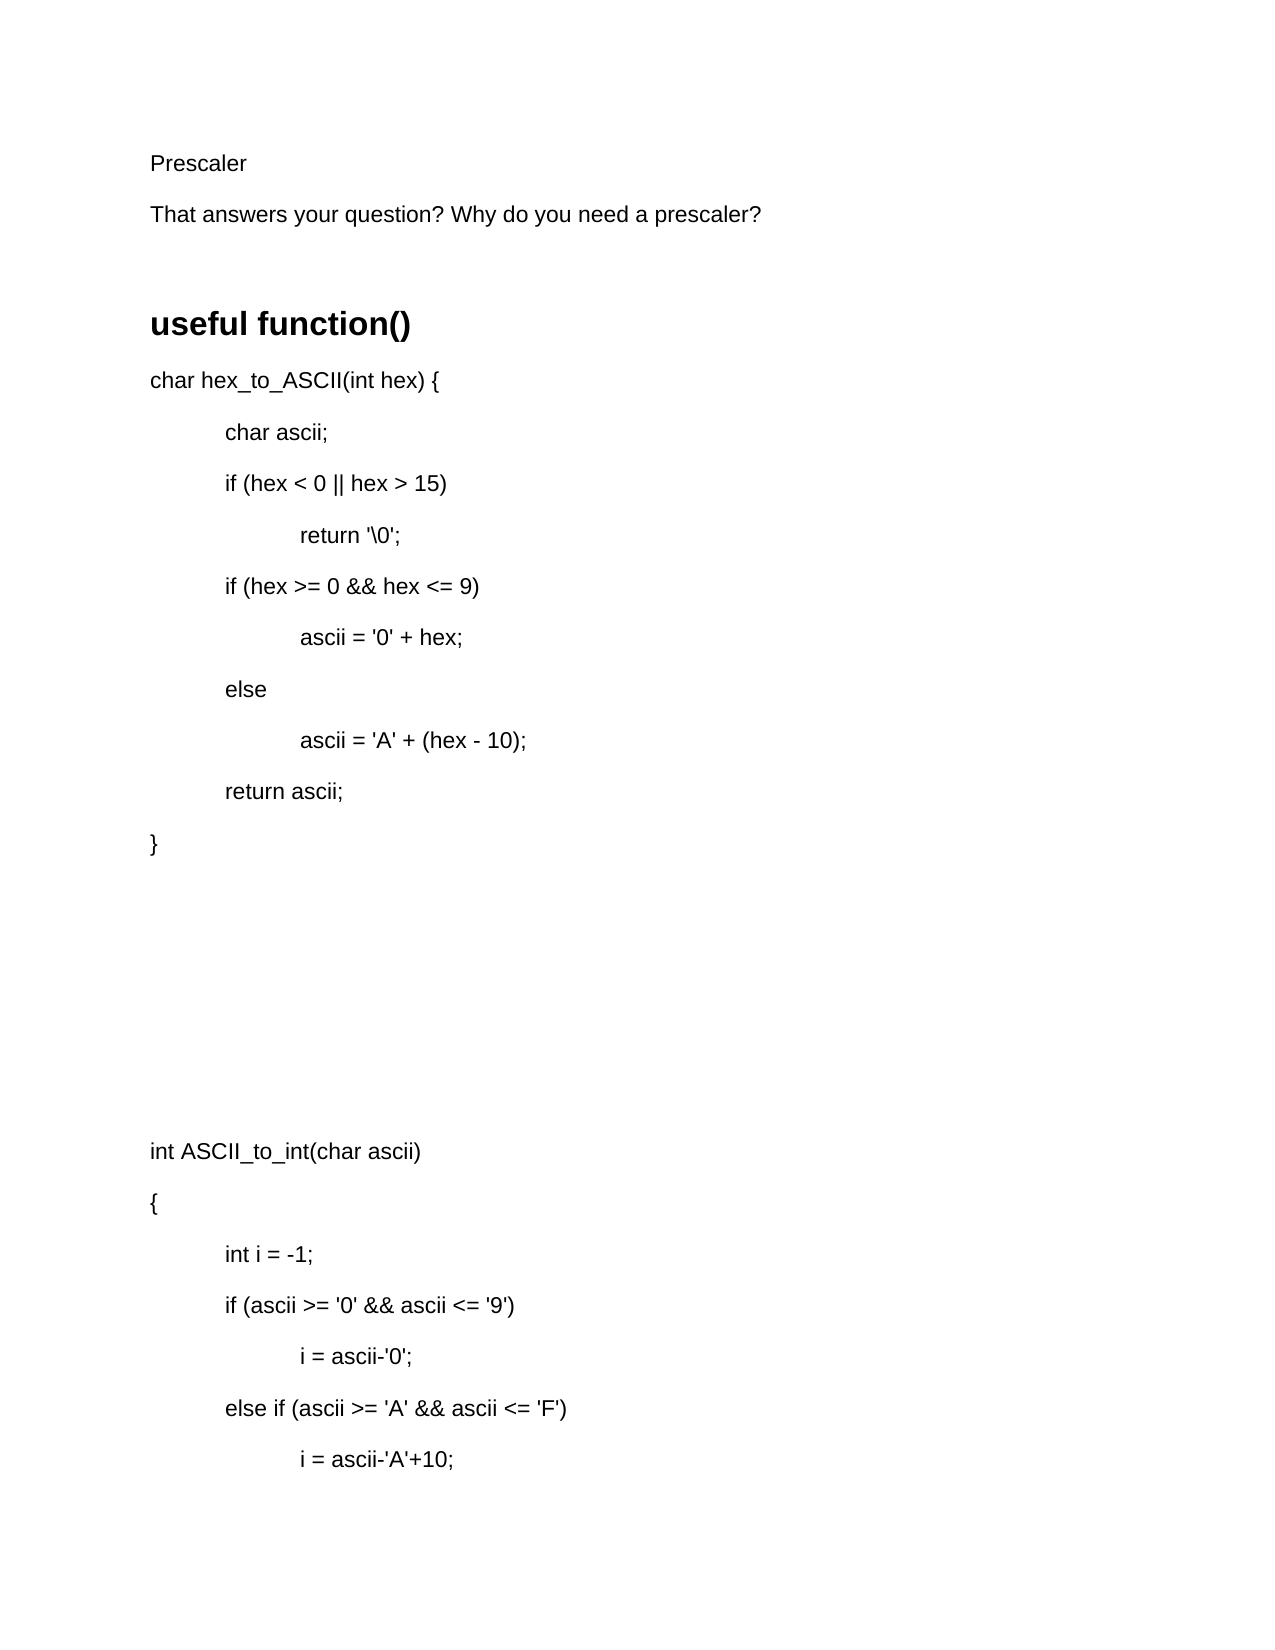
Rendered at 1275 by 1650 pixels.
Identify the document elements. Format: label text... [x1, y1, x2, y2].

text if (hex >= 0 && hex <= 9) [150, 573, 1125, 599]
text } [150, 830, 1125, 856]
text int i = -1; [150, 1241, 1125, 1267]
text i = ascii-'A'+10; [150, 1446, 1125, 1472]
text Prescaler [150, 150, 1125, 176]
text useful function() [150, 304, 1125, 342]
text { [150, 1189, 1125, 1216]
text char hex_to_ASCII(int hex) { [150, 367, 1125, 394]
text i = ascii-'0'; [150, 1343, 1125, 1369]
text if (hex < 0 || hex > 15) [150, 470, 1125, 497]
text ascii = '0' + hex; [150, 624, 1125, 651]
text else if (ascii >= 'A' && ascii <= 'F') [150, 1394, 1125, 1421]
text int ASCII_to_int(char ascii) [150, 1138, 1125, 1164]
text if (ascii >= '0' && ascii <= '9') [150, 1292, 1125, 1318]
text char ascii; [150, 419, 1125, 445]
text else [150, 676, 1125, 702]
text return ascii; [150, 778, 1125, 805]
text return '\0'; [150, 522, 1125, 548]
text ascii = 'A' + (hex - 10); [150, 727, 1125, 753]
text That answers your question? Why do you need a prescaler? [150, 201, 1125, 228]
